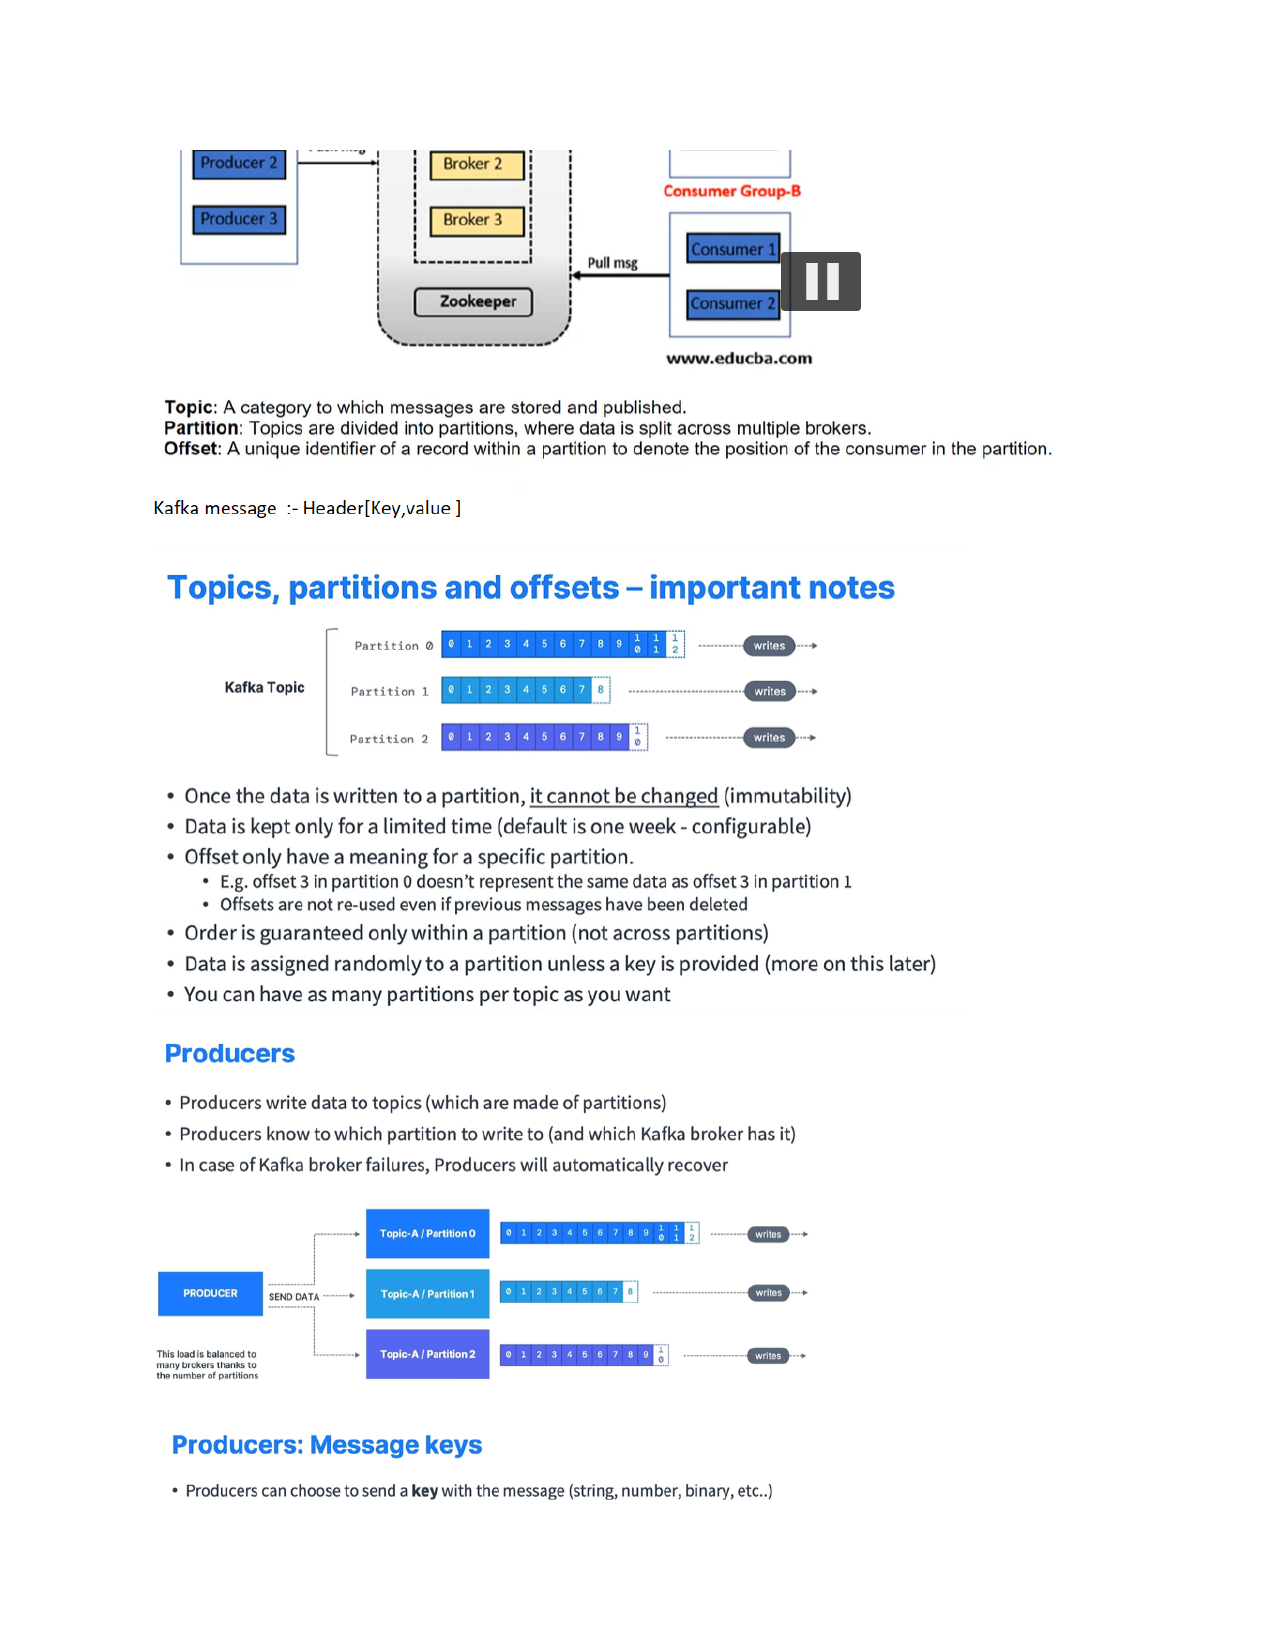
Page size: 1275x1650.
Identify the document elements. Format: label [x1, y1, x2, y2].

picture [150, 150, 1074, 1500]
